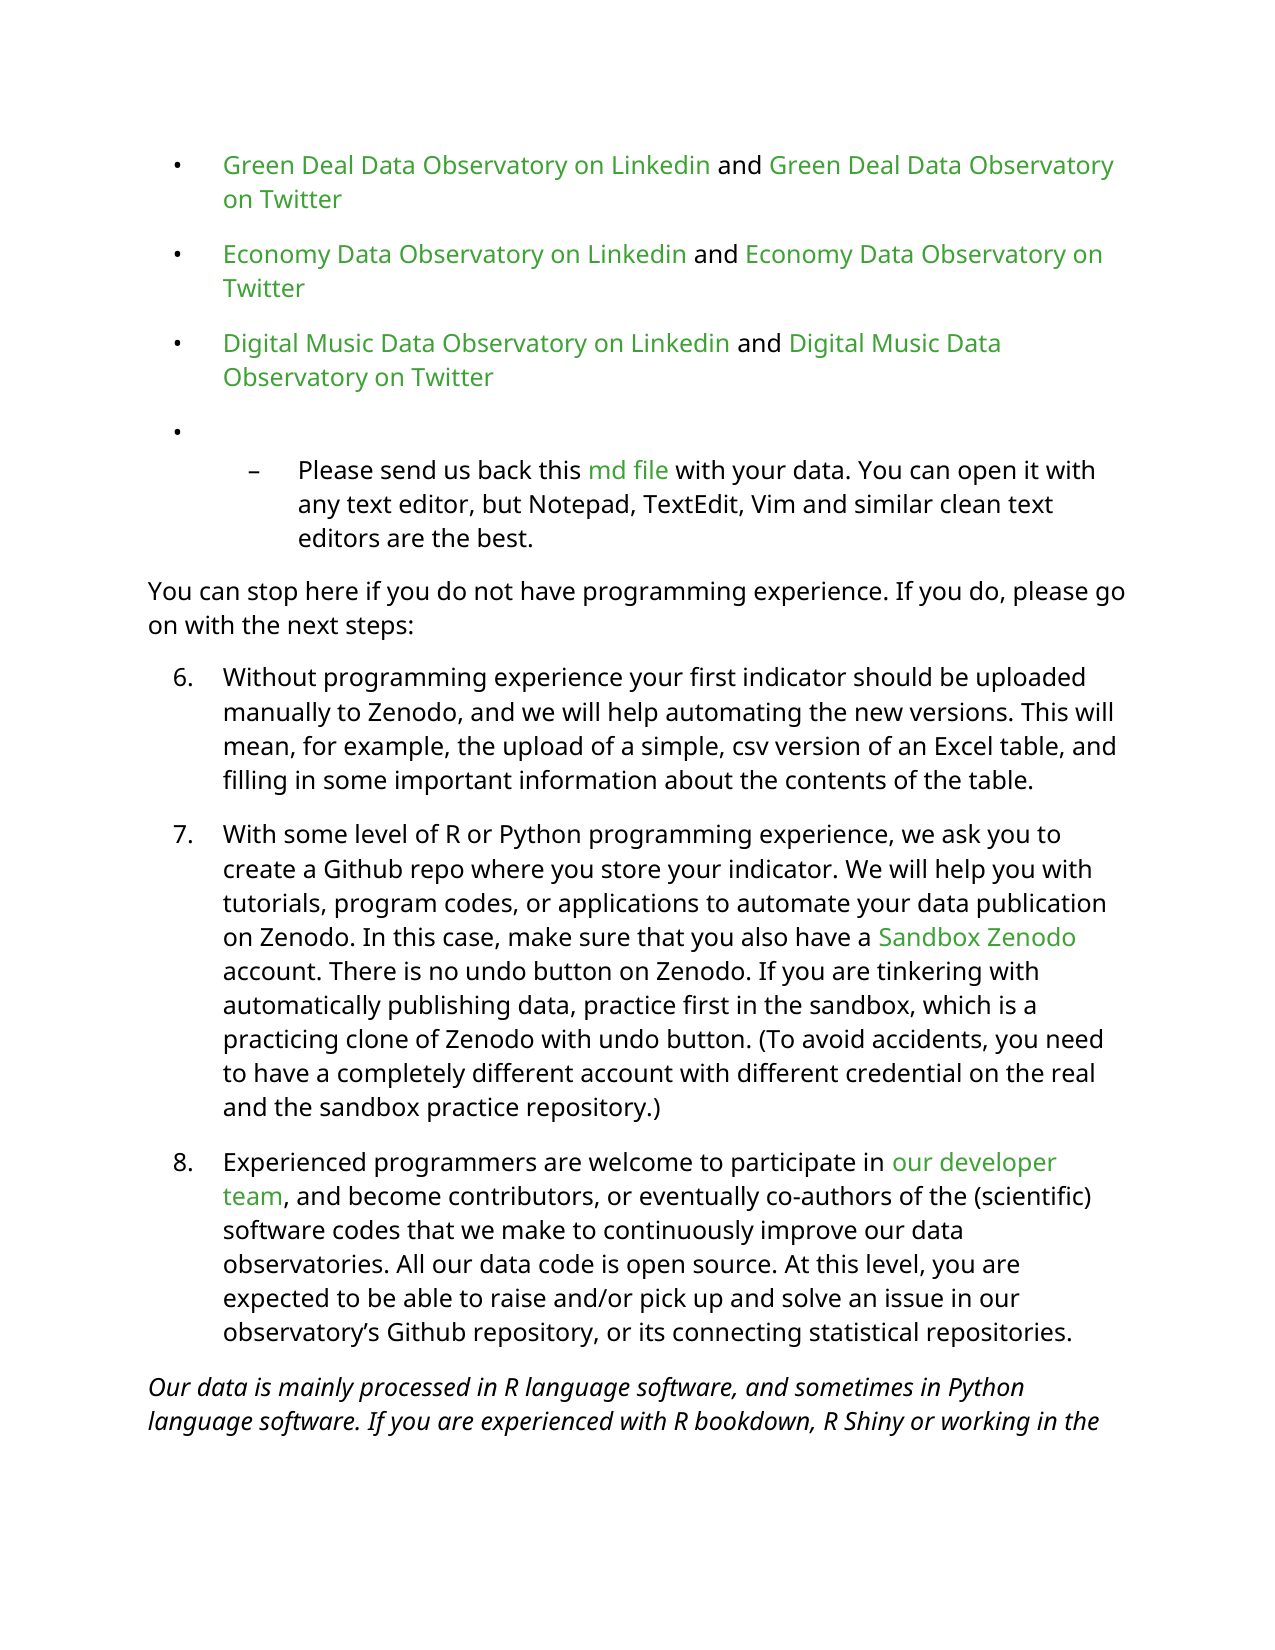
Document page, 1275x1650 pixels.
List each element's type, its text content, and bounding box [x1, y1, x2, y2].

text You can stop here if you do not have programming experience. If you do, please go on with the next steps: [148, 573, 1127, 641]
list With some level of R or Python programming experience, we ask you to create a Github repo where you store your indicator. We will help you with tutorials, program codes, or applications to automate your data publication on Zenodo. In this case, make sure that you also have a Sandbox Zenodo account. There is no undo button on Zenodo. If you are tinkering with automatically publishing data, practice first in the sandbox, which is a practicing clone of Zenodo with undo button. (To avoid accidents, you need to have a completely different account with different credential on the real and the sandbox practice repository.) [173, 817, 1127, 1124]
list Economy Data Observatory on Linkedin and Economy Data Observatory on Twitter [173, 237, 1127, 305]
list Green Deal Data Observatory on Linkedin and Green Deal Data Observatory on Twitter [173, 148, 1127, 216]
list Without programming experience your first indicator should be uploaded manually to Zenodo, and we will help automating the new versions. This will mean, for example, the upload of a simple, csv version of an Excel table, and filling in some important information about the contents of the table. [173, 660, 1127, 796]
list Experienced programmers are welcome to participate in our developer team, and become contributors, or eventually co-authors of the (scientific) software codes that we make to continuously improve our data observatories. All our data code is open source. At this level, you are expected to be able to raise and/or pick up and solve an issue in our observatory’s Github repository, or its connecting statistical repositories. [173, 1144, 1127, 1349]
list Digital Music Data Observatory on Linkedin and Digital Music Data Observatory on Twitter [173, 326, 1127, 394]
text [148, 1370, 1127, 1438]
list Please send us back this md file with your data. You can open it with any text editor, but Notepad, TextEdit, Vim and similar clean text editors are the best. [248, 452, 1127, 554]
